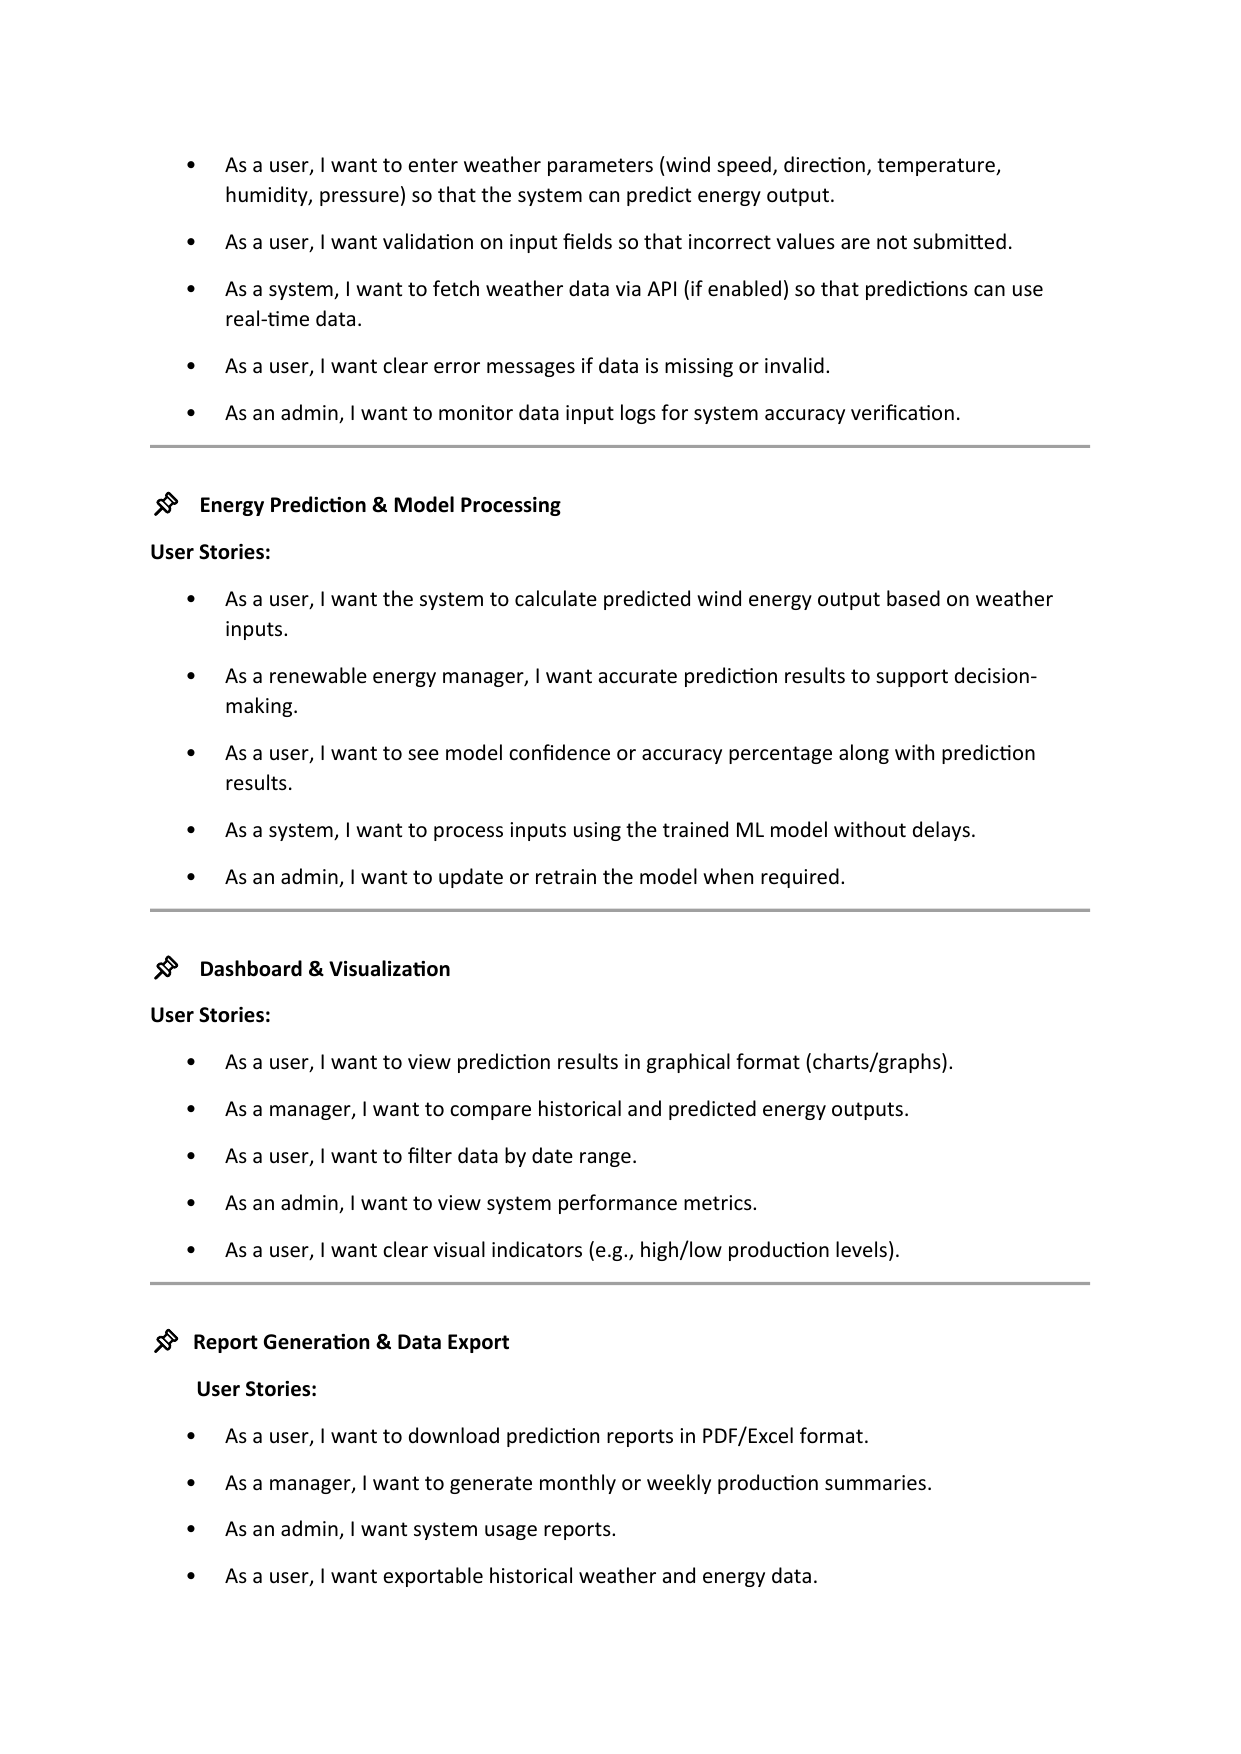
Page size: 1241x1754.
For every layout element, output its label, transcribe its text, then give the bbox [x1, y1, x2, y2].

list As a user, I want to download prediction reports in PDF/Excel format. [187, 1421, 1090, 1449]
list As a manager, I want to generate monthly or weekly production summaries. [187, 1468, 1090, 1496]
text User Stories: [150, 1374, 1090, 1402]
list As an admin, I want system usage reports. [187, 1514, 1090, 1542]
list As a user, I want to enter weather parameters (wind speed, direction, temperature, humidity, pressure) so that the system can predict energy output. [187, 150, 1090, 208]
list As a renewable energy manager, I want accurate prediction results to support decision-making. [187, 661, 1090, 719]
text User Stories: [150, 537, 1090, 565]
text 📌 Report Generation & Data Export [150, 1327, 1090, 1355]
list As a manager, I want to compare historical and predicted energy outputs. [187, 1094, 1090, 1122]
list As an admin, I want to monitor data input logs for system accuracy verification. [187, 398, 1090, 426]
list As a user, I want validation on input fields so that incorrect values are not submitted. [187, 227, 1090, 255]
list As a user, I want the system to calculate predicted wind energy output based on weather inputs. [187, 584, 1090, 642]
list As a system, I want to process inputs using the trained ML model without delays. [187, 815, 1090, 843]
list As a user, I want to see model confidence or accuracy percentage along with prediction results. [187, 738, 1090, 796]
list As an admin, I want to update or retrain the model when required. [187, 862, 1090, 890]
text 📌 Energy Prediction & Model Processing [150, 490, 1090, 518]
list As a user, I want clear error messages if data is missing or invalid. [187, 351, 1090, 379]
text User Stories: [150, 1001, 1090, 1029]
list As a user, I want exportable historical weather and energy data. [187, 1561, 1090, 1589]
list As a user, I want clear visual indicators (e.g., high/low production levels). [187, 1235, 1090, 1263]
list As a user, I want to view prediction results in graphical format (charts/graphs). [187, 1047, 1090, 1076]
list As a user, I want to filter data by date range. [187, 1141, 1090, 1169]
list As a system, I want to fetch weather data via API (if enabled) so that predictions can use real-time data. [187, 274, 1090, 332]
list As an admin, I want to view system performance metrics. [187, 1188, 1090, 1216]
text 📌 Dashboard & Visualization [150, 954, 1090, 982]
